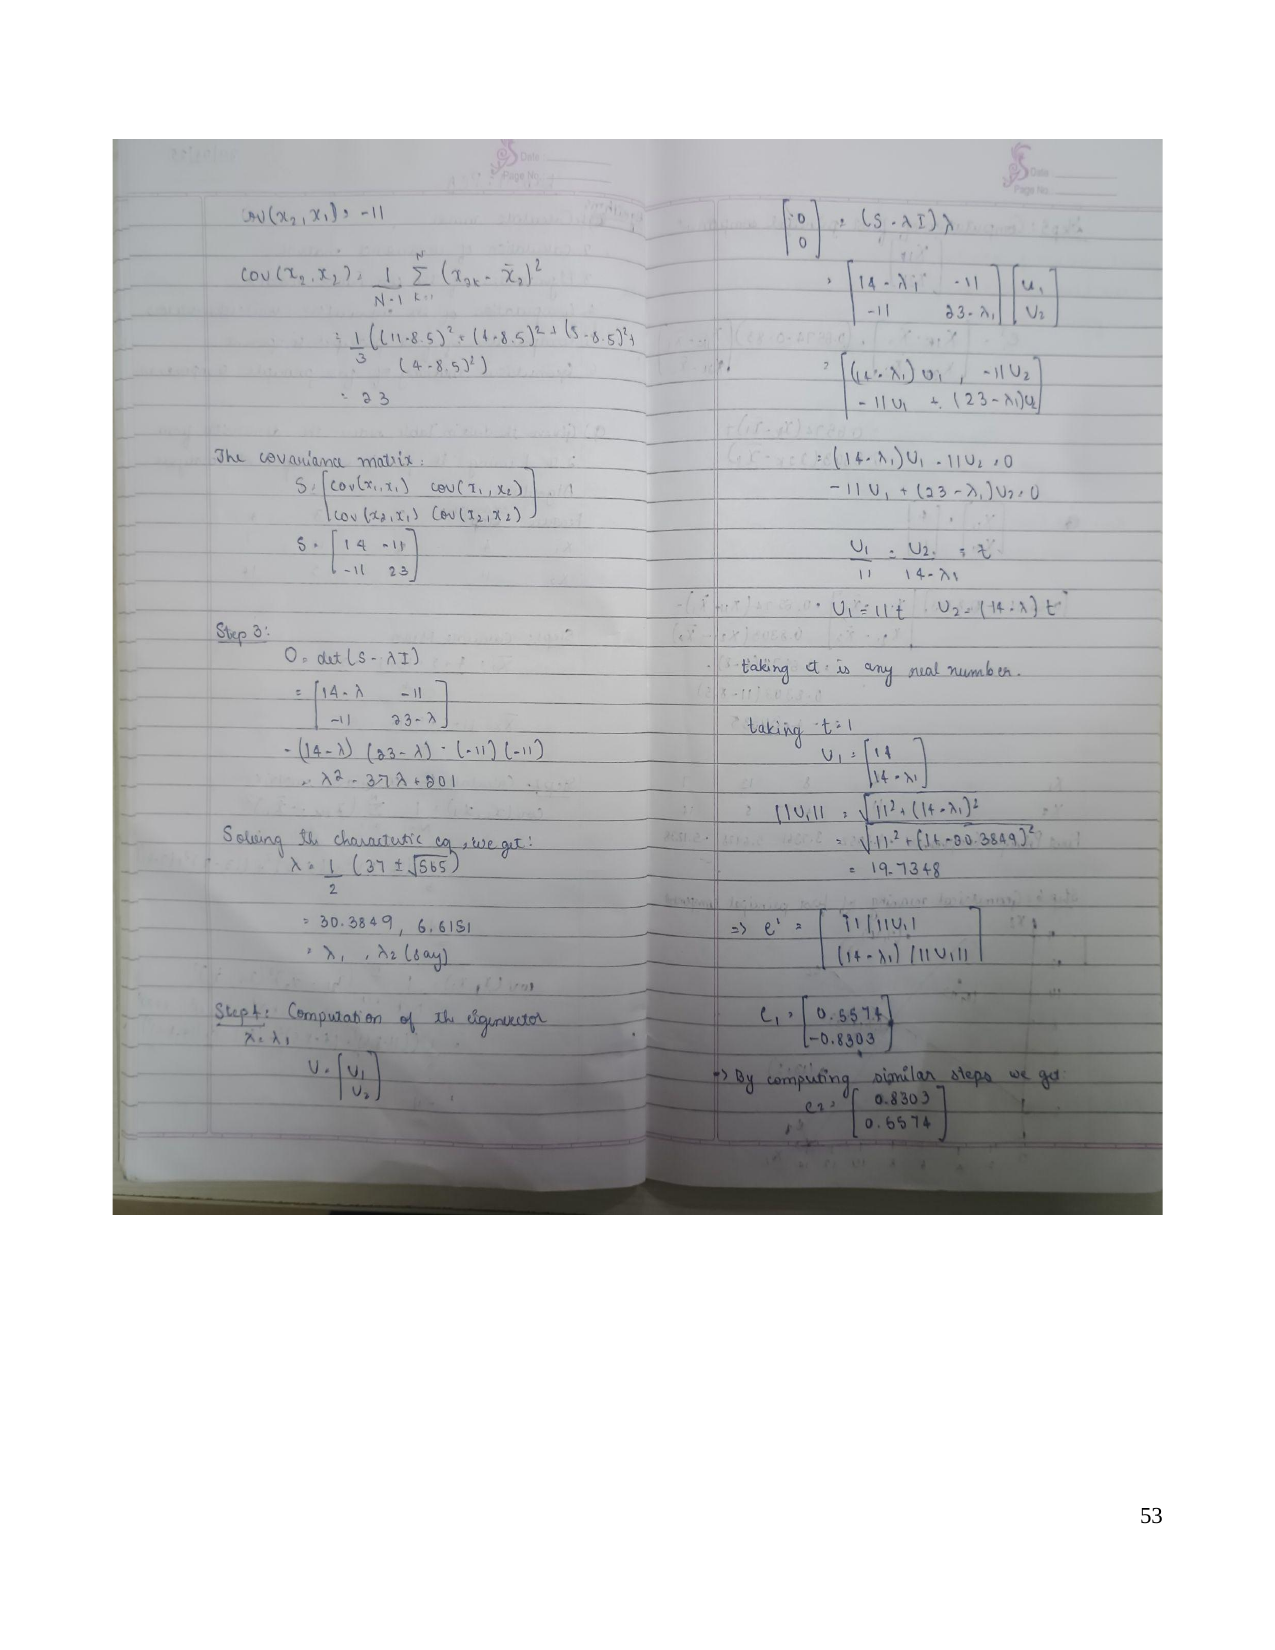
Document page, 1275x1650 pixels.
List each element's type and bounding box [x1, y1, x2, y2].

picture [112, 139, 1163, 1215]
